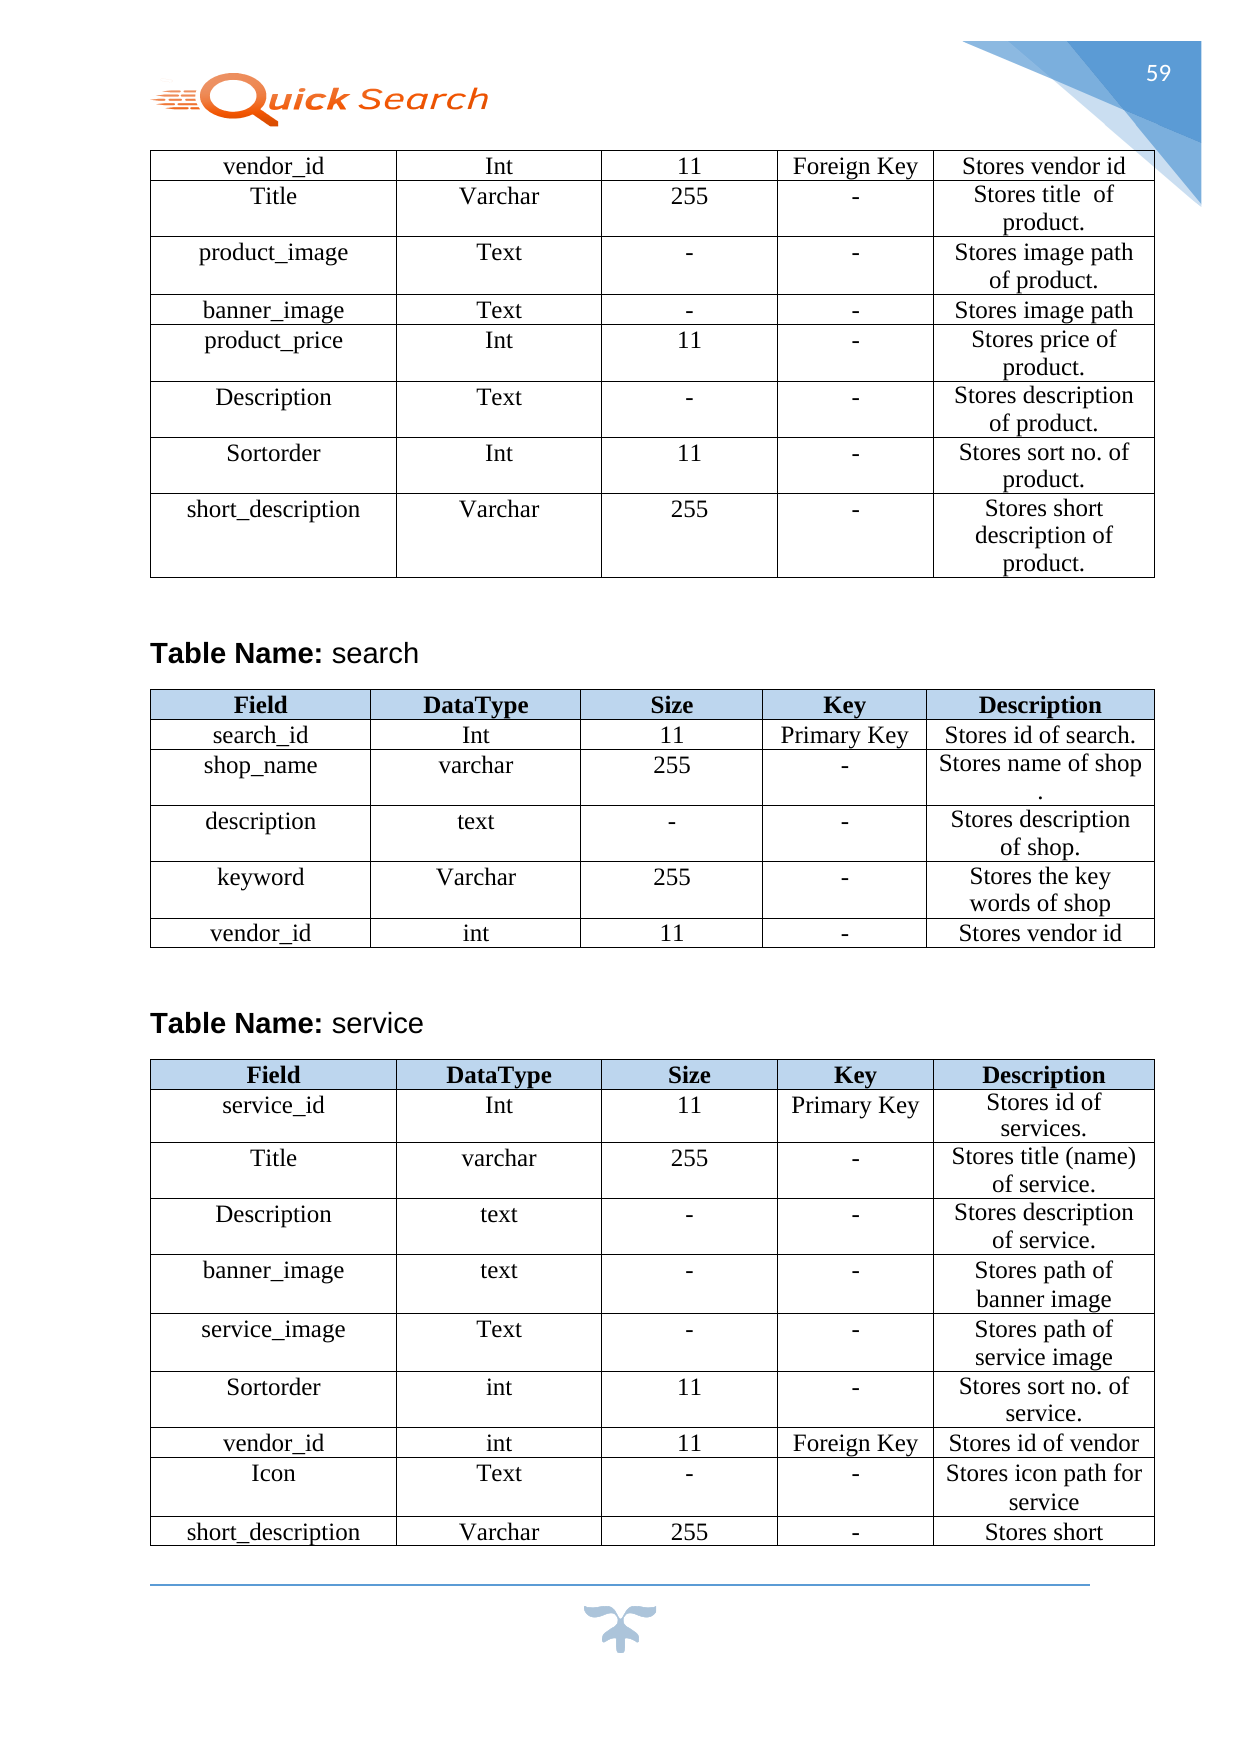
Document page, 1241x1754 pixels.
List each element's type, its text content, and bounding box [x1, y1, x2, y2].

table_cell - [778, 1372, 933, 1427]
table_cell Stores short description of product. [934, 494, 1154, 577]
table_cell Description [151, 1199, 396, 1254]
table_cell Stores path of service image [934, 1314, 1154, 1371]
table_cell - [763, 862, 926, 917]
table_cell Varchar [397, 181, 601, 236]
table_cell - [778, 1314, 933, 1371]
picture [962, 41, 1202, 207]
table_cell vendor_id [151, 919, 370, 947]
table_cell - [778, 1517, 933, 1545]
table_cell Stores image path of product. [934, 237, 1154, 294]
table_cell Stores path of banner image [934, 1255, 1154, 1313]
table_cell Stores price of product. [934, 325, 1154, 381]
table_cell banner_image [151, 1255, 396, 1313]
table_cell - [602, 237, 777, 294]
table_cell - [602, 1314, 777, 1371]
table_cell 11 [602, 151, 777, 180]
table_cell Sortorder [151, 1372, 396, 1427]
table_cell 255 [581, 750, 762, 805]
table_header Key [778, 1060, 933, 1089]
table_cell - [602, 295, 777, 324]
table_header Description [934, 1060, 1154, 1089]
table_cell Text [397, 1314, 601, 1371]
table_cell Stores id of vendor [934, 1428, 1154, 1457]
table_cell Text [397, 295, 601, 324]
table_cell 11 [581, 919, 762, 947]
table_cell 255 [602, 181, 777, 236]
table_cell int [397, 1372, 601, 1427]
table_cell 255 [602, 1143, 777, 1198]
table_cell Foreign Key [778, 1428, 933, 1457]
table_cell Stores the key words of shop [927, 862, 1154, 917]
table_cell Int [371, 720, 580, 749]
table_cell 11 [602, 438, 777, 493]
table_cell Stores id of services. [934, 1090, 1154, 1142]
table_cell Stores vendor id [934, 151, 1154, 180]
table_cell varchar [371, 750, 580, 805]
table_cell Int [397, 1090, 601, 1142]
picture [150, 73, 488, 130]
table_cell - [778, 295, 933, 324]
table_cell vendor_id [151, 151, 396, 180]
table_cell Stores description of service. [934, 1199, 1154, 1254]
table_cell - [763, 806, 926, 861]
table_cell Stores sort no. of service. [934, 1372, 1154, 1427]
table_cell int [371, 919, 580, 947]
table_header DataType [397, 1060, 601, 1089]
table_cell - [602, 382, 777, 437]
table_cell Description [151, 382, 396, 437]
table_cell 11 [602, 325, 777, 381]
table_cell short_description [151, 494, 396, 577]
table_cell - [778, 1255, 933, 1313]
table_cell int [397, 1428, 601, 1457]
table_cell Stores title of product. [934, 181, 1154, 236]
table_cell Stores title (name) of service. [934, 1143, 1154, 1198]
table_cell Icon [151, 1458, 396, 1516]
table_cell Stores image path [934, 295, 1154, 324]
table_cell Stores description of product. [934, 382, 1154, 437]
table_cell Primary Key [763, 720, 926, 749]
table_cell - [778, 382, 933, 437]
table_cell short_description [151, 1517, 396, 1545]
table_cell Stores description of shop. [927, 806, 1154, 861]
text Table Name: service [150, 1006, 1090, 1040]
table_cell product_price [151, 325, 396, 381]
table_cell Stores sort no. of product. [934, 438, 1154, 493]
table_cell description [151, 806, 370, 861]
table_cell 11 [602, 1090, 777, 1142]
table_cell Title [151, 181, 396, 236]
table_cell - [778, 237, 933, 294]
text Table Name: search [150, 636, 1090, 670]
table_cell 11 [581, 720, 762, 749]
table_cell Title [151, 1143, 396, 1198]
table_cell Varchar [397, 1517, 601, 1545]
table_header Size [602, 1060, 777, 1089]
table_cell - [602, 1199, 777, 1254]
table_cell 255 [581, 862, 762, 917]
table_cell Text [397, 382, 601, 437]
table_cell Stores name of shop . [927, 750, 1154, 805]
table_cell - [602, 1255, 777, 1313]
table_cell - [778, 494, 933, 577]
table_cell service_id [151, 1090, 396, 1142]
table_cell - [763, 919, 926, 947]
table_cell - [778, 438, 933, 493]
table_cell - [602, 1458, 777, 1516]
table_cell Sortorder [151, 438, 396, 493]
table_header Description [927, 690, 1154, 719]
table_cell Int [397, 325, 601, 381]
table_cell varchar [397, 1143, 601, 1198]
table_header DataType [371, 690, 580, 719]
table_cell Stores id of search. [927, 720, 1154, 749]
table_cell - [778, 181, 933, 236]
table_cell product_image [151, 237, 396, 294]
table_cell Stores icon path for service [934, 1458, 1154, 1516]
table_header Field [151, 1060, 396, 1089]
table_cell 11 [602, 1428, 777, 1457]
table_cell Varchar [371, 862, 580, 917]
table_cell - [763, 750, 926, 805]
table_cell Varchar [397, 494, 601, 577]
table_cell Int [397, 151, 601, 180]
table_cell keyword [151, 862, 370, 917]
table_cell - [778, 1143, 933, 1198]
table_cell - [778, 1458, 933, 1516]
table_cell Primary Key [778, 1090, 933, 1142]
table_cell Int [397, 438, 601, 493]
table_header Field [151, 690, 370, 719]
table_header Key [763, 690, 926, 719]
table_cell 11 [602, 1372, 777, 1427]
table_cell service_image [151, 1314, 396, 1371]
table_cell Text [397, 1458, 601, 1516]
table_cell 255 [602, 1517, 777, 1545]
table_cell Foreign Key [778, 151, 933, 180]
table_cell Stores vendor id [927, 919, 1154, 947]
table_cell vendor_id [151, 1428, 396, 1457]
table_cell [934, 1517, 1154, 1545]
table_cell - [581, 806, 762, 861]
table_cell shop_name [151, 750, 370, 805]
table_cell text [371, 806, 580, 861]
table_cell 255 [602, 494, 777, 577]
table_cell search_id [151, 720, 370, 749]
table_cell - [778, 1199, 933, 1254]
table_header Size [581, 690, 762, 719]
table_cell text [397, 1255, 601, 1313]
table_cell - [778, 325, 933, 381]
table_cell text [397, 1199, 601, 1254]
table_cell Text [397, 237, 601, 294]
table_cell banner_image [151, 295, 396, 324]
